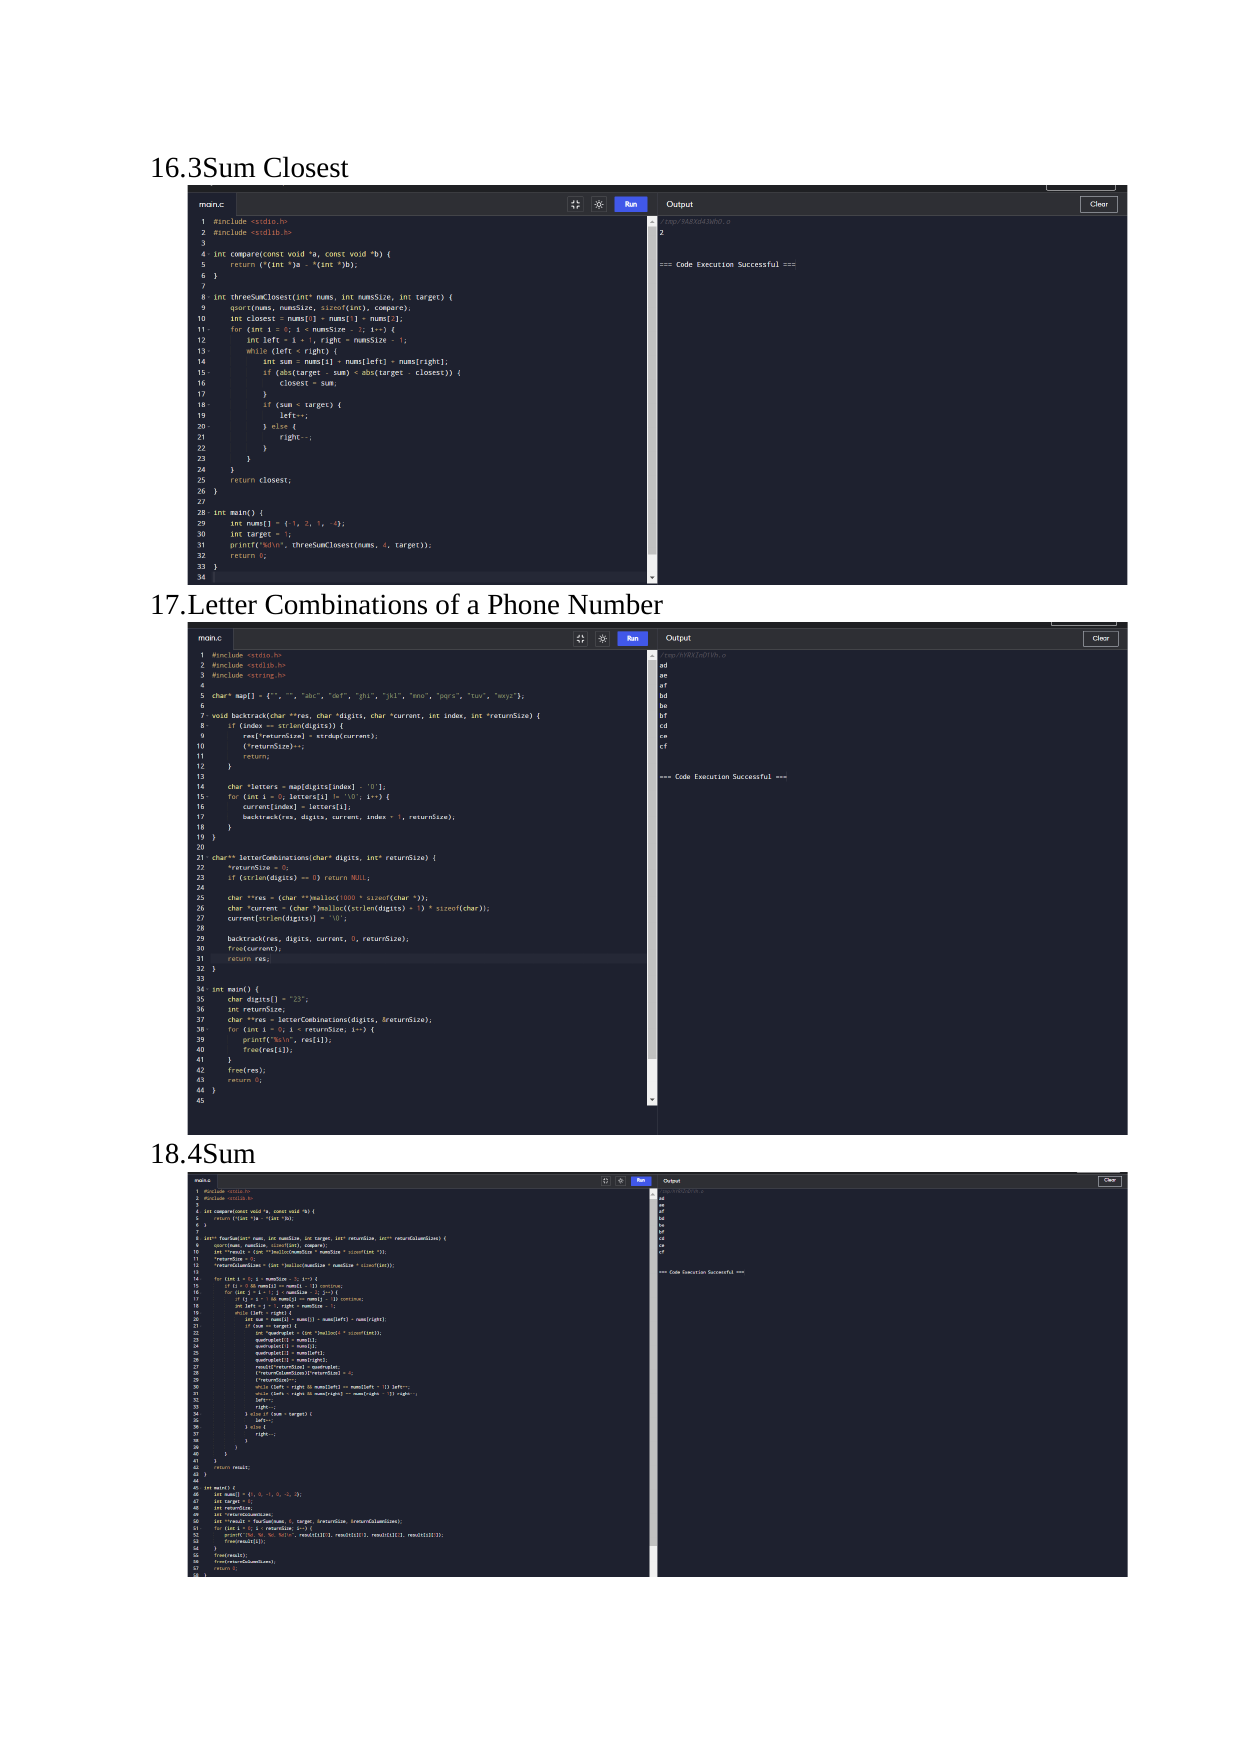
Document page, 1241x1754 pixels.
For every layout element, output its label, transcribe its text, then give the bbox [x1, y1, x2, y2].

picture [187, 185, 1128, 585]
picture [187, 622, 1128, 1135]
picture [187, 1172, 1128, 1577]
